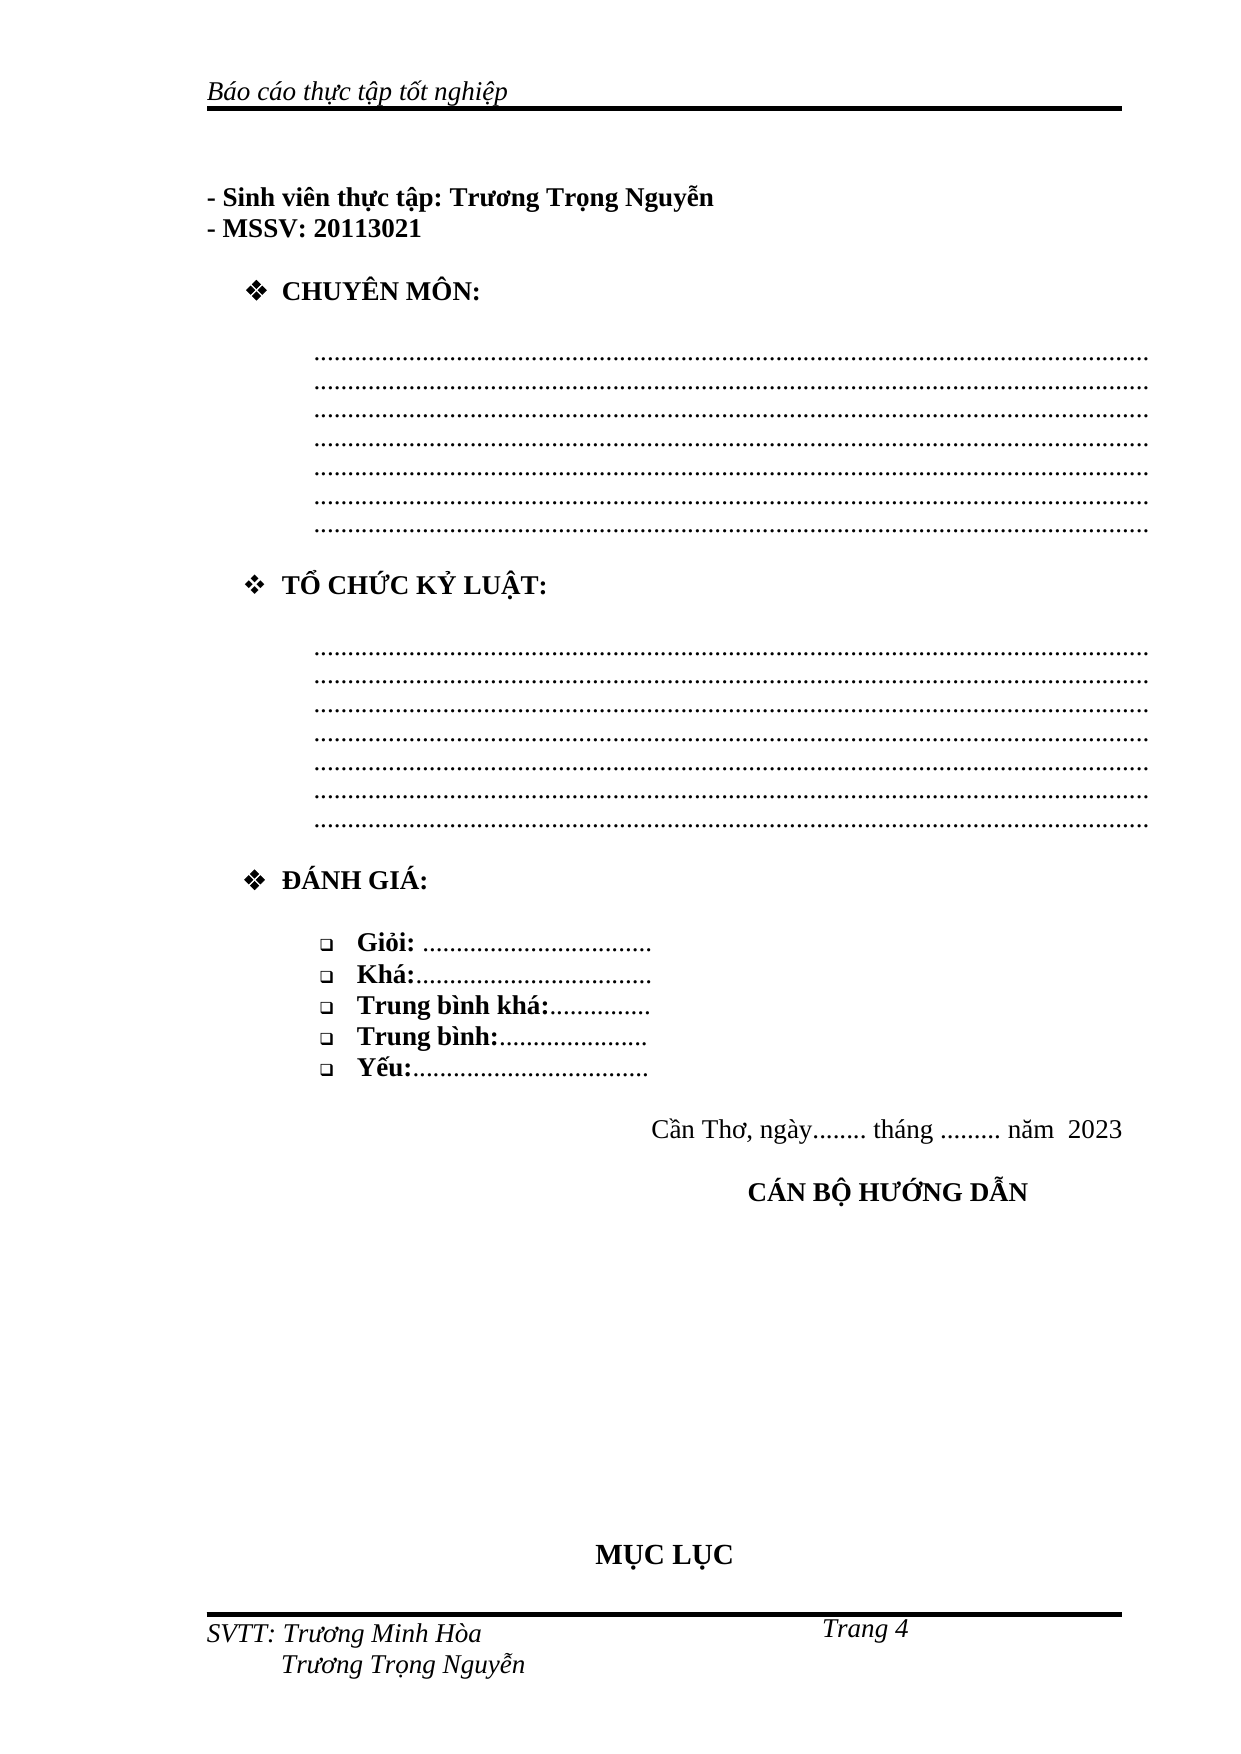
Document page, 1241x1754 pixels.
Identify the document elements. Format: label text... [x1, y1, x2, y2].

list ĐÁNH GIÁ: [242, 864, 1122, 895]
text - MSSV: 20113021 [207, 212, 1122, 243]
list TỔ CHỨC KỶ LUẬT: [242, 569, 1122, 601]
text CÁN BỘ HƯỚNG DẪN [207, 1176, 1122, 1207]
list Trung bình khá:............... [319, 989, 1122, 1020]
list Yếu:................................... [319, 1051, 1122, 1082]
list Trung bình:...................... [319, 1020, 1122, 1051]
text - Sinh viên thực tập: Trương Trọng Nguyễn [207, 181, 1122, 212]
list Khá:................................... [319, 958, 1122, 989]
list CHUYÊN MÔN: [244, 274, 1122, 306]
text Cần Thơ, ngày........ tháng ......... năm 2023 [207, 1113, 1122, 1144]
list Giỏi: .................................. [319, 927, 1122, 958]
